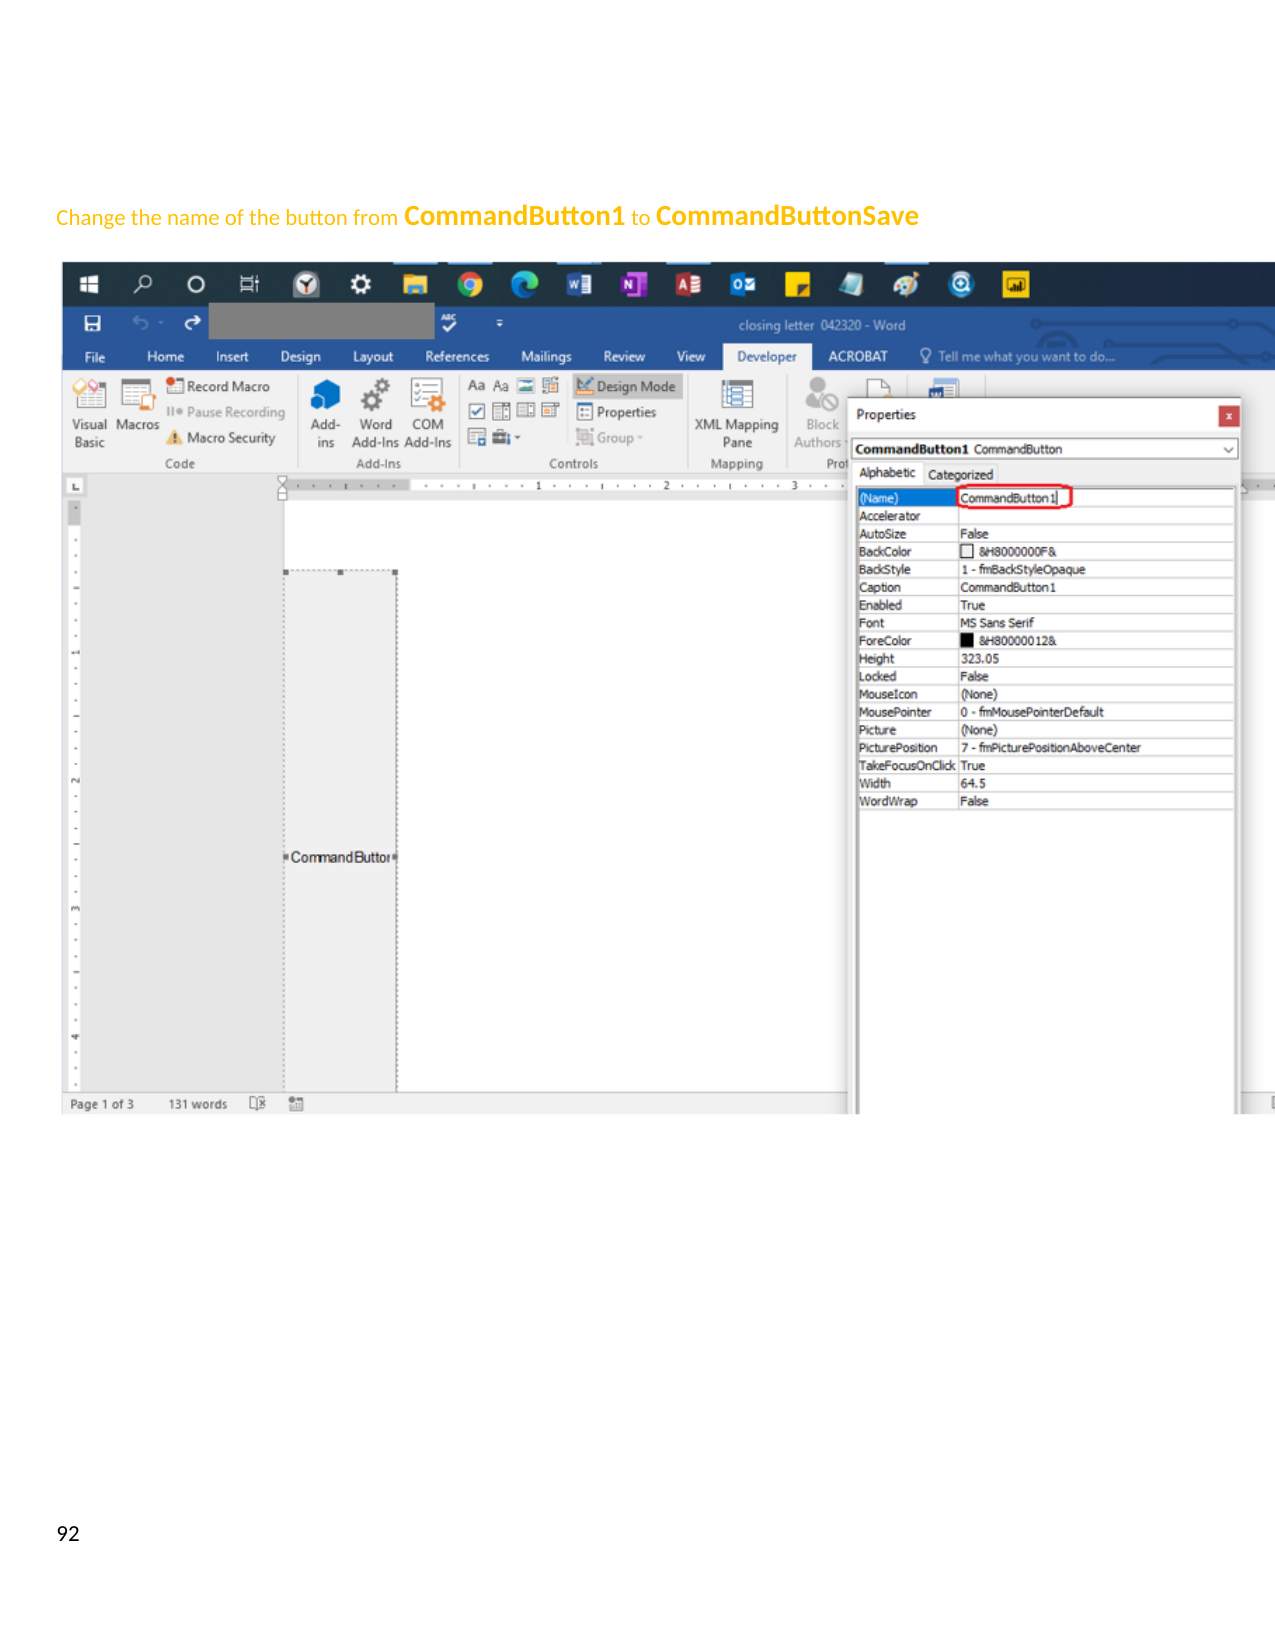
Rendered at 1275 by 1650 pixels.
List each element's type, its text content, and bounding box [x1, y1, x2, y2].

picture [56, 252, 1275, 1127]
text Change the name of the button from CommandButton1 to CommandButtonSave [56, 197, 1106, 232]
